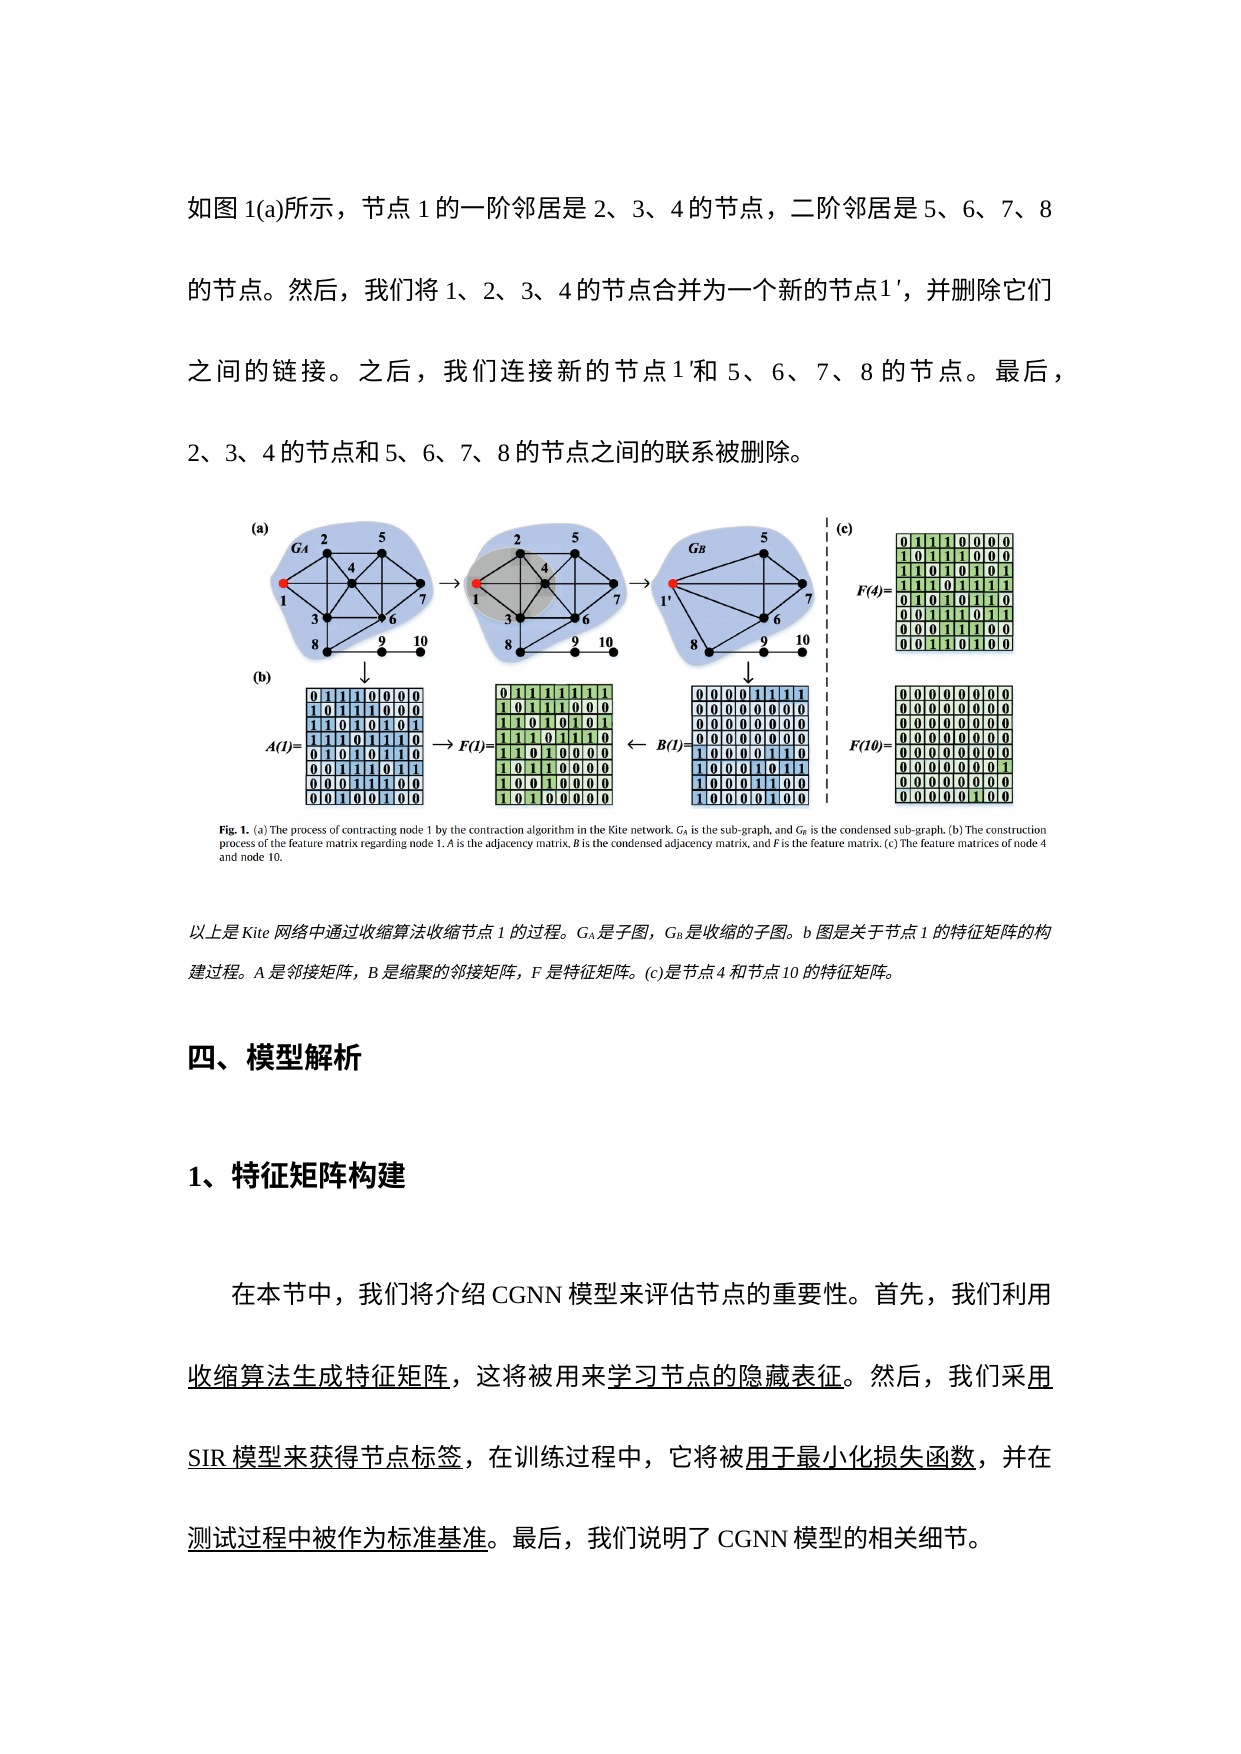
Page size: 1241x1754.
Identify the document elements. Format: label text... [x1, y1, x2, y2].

picture [187, 504, 1087, 871]
subtitle 1、特征矩阵构建 [187, 1142, 1053, 1207]
text 在本节中，我们将介绍CGNN模型来评估节点的重要性。首先，我们利用收缩算法生成特征矩阵，这将被用来学习节点的隐藏表征。然后，我们采用SIR模型来获得节点标签，在训练过程中，它将被用于最小化损失函数，并在测试过程中被作为标准基准。最后，我们说明了CGNN模型的相关细节。 [187, 1261, 1053, 1569]
subtitle 四、模型解析 [187, 1023, 1053, 1088]
text 以上是Kite网络中通过收缩算法收缩节点1的过程。GA是子图，GB是收缩的子图。b图是关于节点1的特征矩阵的构建过程。A是邻接矩阵，B是缩聚的邻接矩阵，F是特征矩阵。(c)是节点4和节点10的特征矩阵。 [187, 914, 1053, 988]
text 如图1(a)所示，节点1的一阶邻居是2、3、4的节点，二阶邻居是5、6、7、8的节点。然后，我们将1、2、3、4的节点合并为一个新的节点，并删除它们之间的链接。之后，我们连接新的节点和5、6、7、8的节点。最后，2、3、4的节点和5、6、7、8的节点之间的联系被删除。 [187, 174, 1053, 483]
